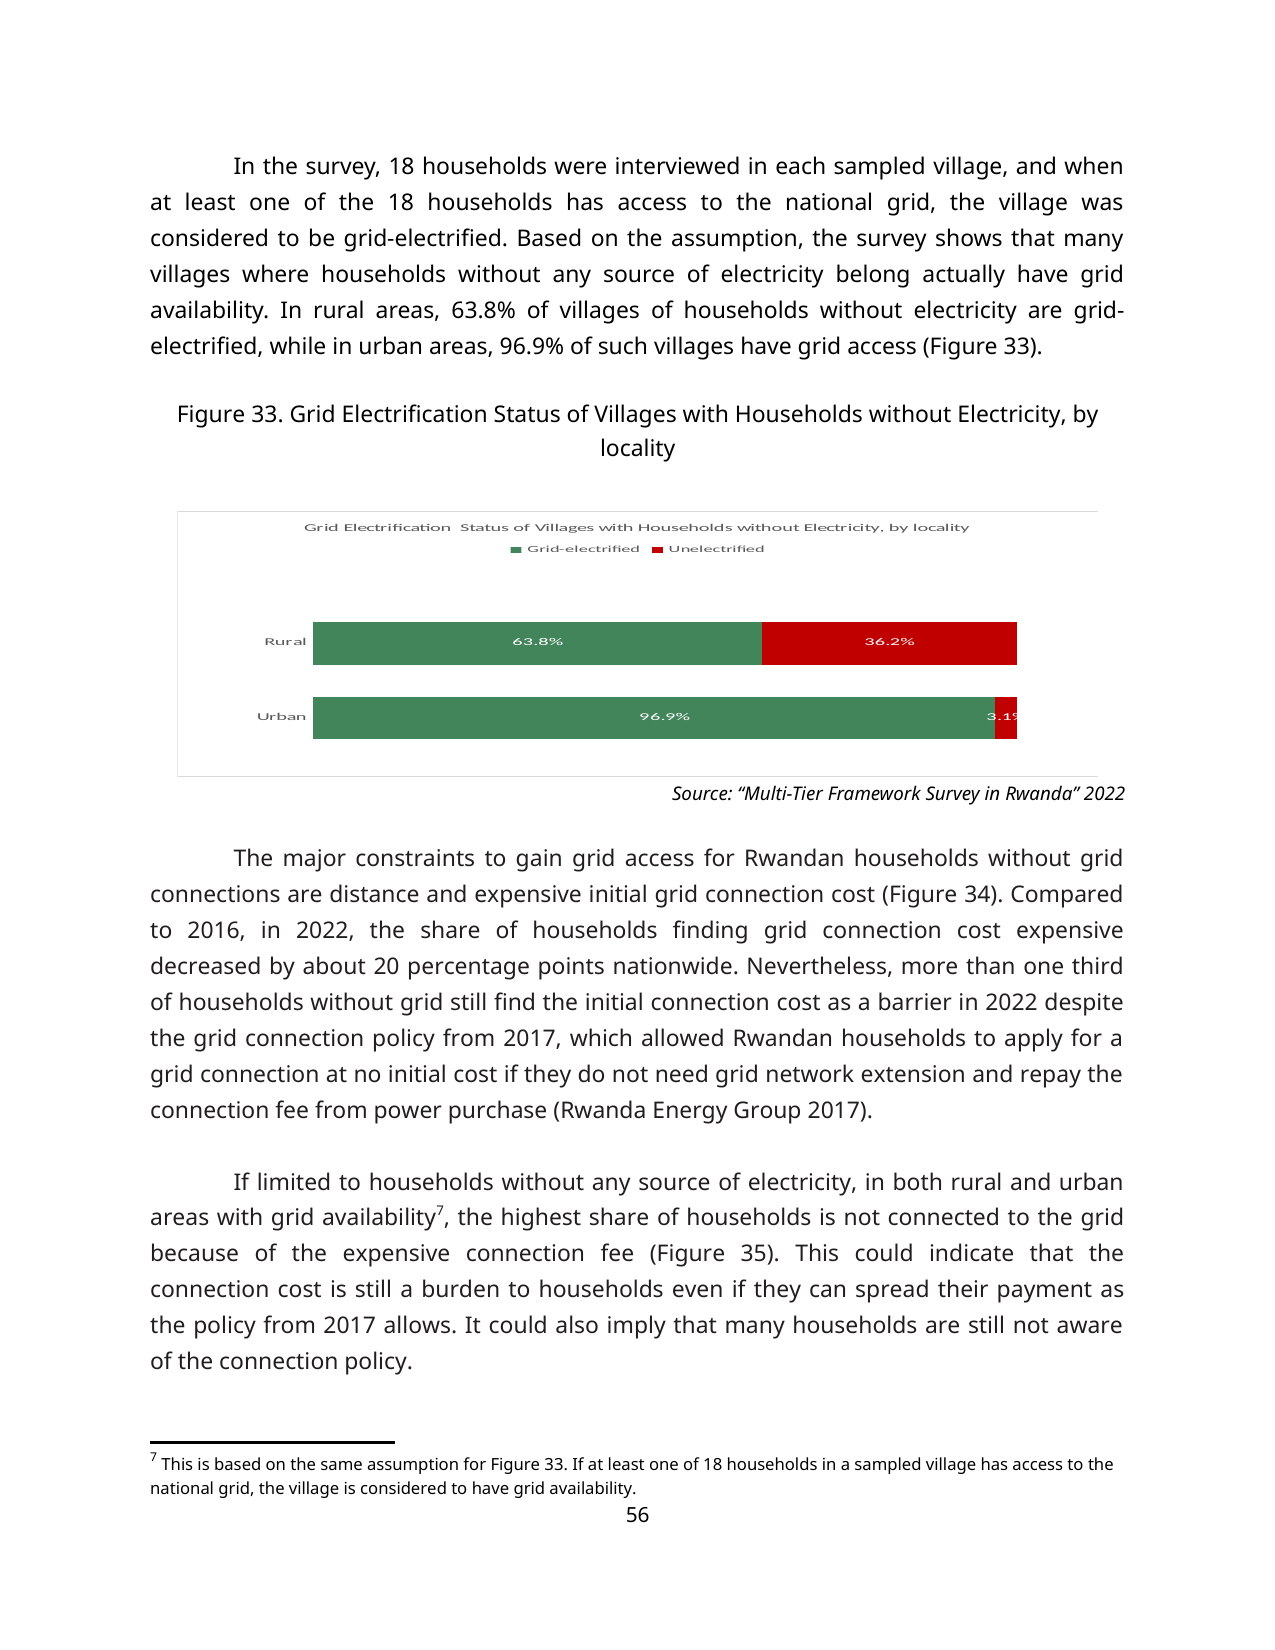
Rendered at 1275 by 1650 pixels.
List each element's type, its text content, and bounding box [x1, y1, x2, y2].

text Figure 33. Grid Electrification Status of Villages with Households without Electricity, by locality [150, 398, 1125, 463]
text If limited to households without any source of electricity, in both rural and urban areas with grid availability, the highest share of households is not connected to the grid because of the expensive connection fee (Figure 35). This could indicate that the connection cost is still a burden to households even if they can spread their payment as the policy from 2017 allows. It could also imply that many households are still not aware of the connection policy. [150, 1165, 1125, 1376]
text The major constraints to gain grid access for Rwandan households without grid connections are distance and expensive initial grid connection cost (Figure 34). Compared to 2016, in 2022, the share of households finding grid connection cost expensive decreased by about 20 percentage points nationwide. Nevertheless, more than one third of households without grid still find the initial connection cost as a barrier in 2022 despite the grid connection policy from 2017, which allowed Rwandan households to apply for a grid connection at no initial cost if they do not need grid network extension and repay the connection fee from power purchase (Rwanda Energy Group 2017). [150, 842, 1125, 1125]
text In the survey, 18 households were interviewed in each sampled village, and when at least one of the 18 households has access to the national grid, the village was considered to be grid-electrified. Based on the assumption, the survey shows that many villages where households without any source of electricity belong actually have grid availability. In rural areas, 63.8% of villages of households without electricity are grid-electrified, while in urban areas, 96.9% of such villages have grid access (Figure 33). [150, 150, 1125, 361]
text Source: “Multi-Tier Framework Survey in Rwanda” 2022 [150, 781, 1125, 806]
